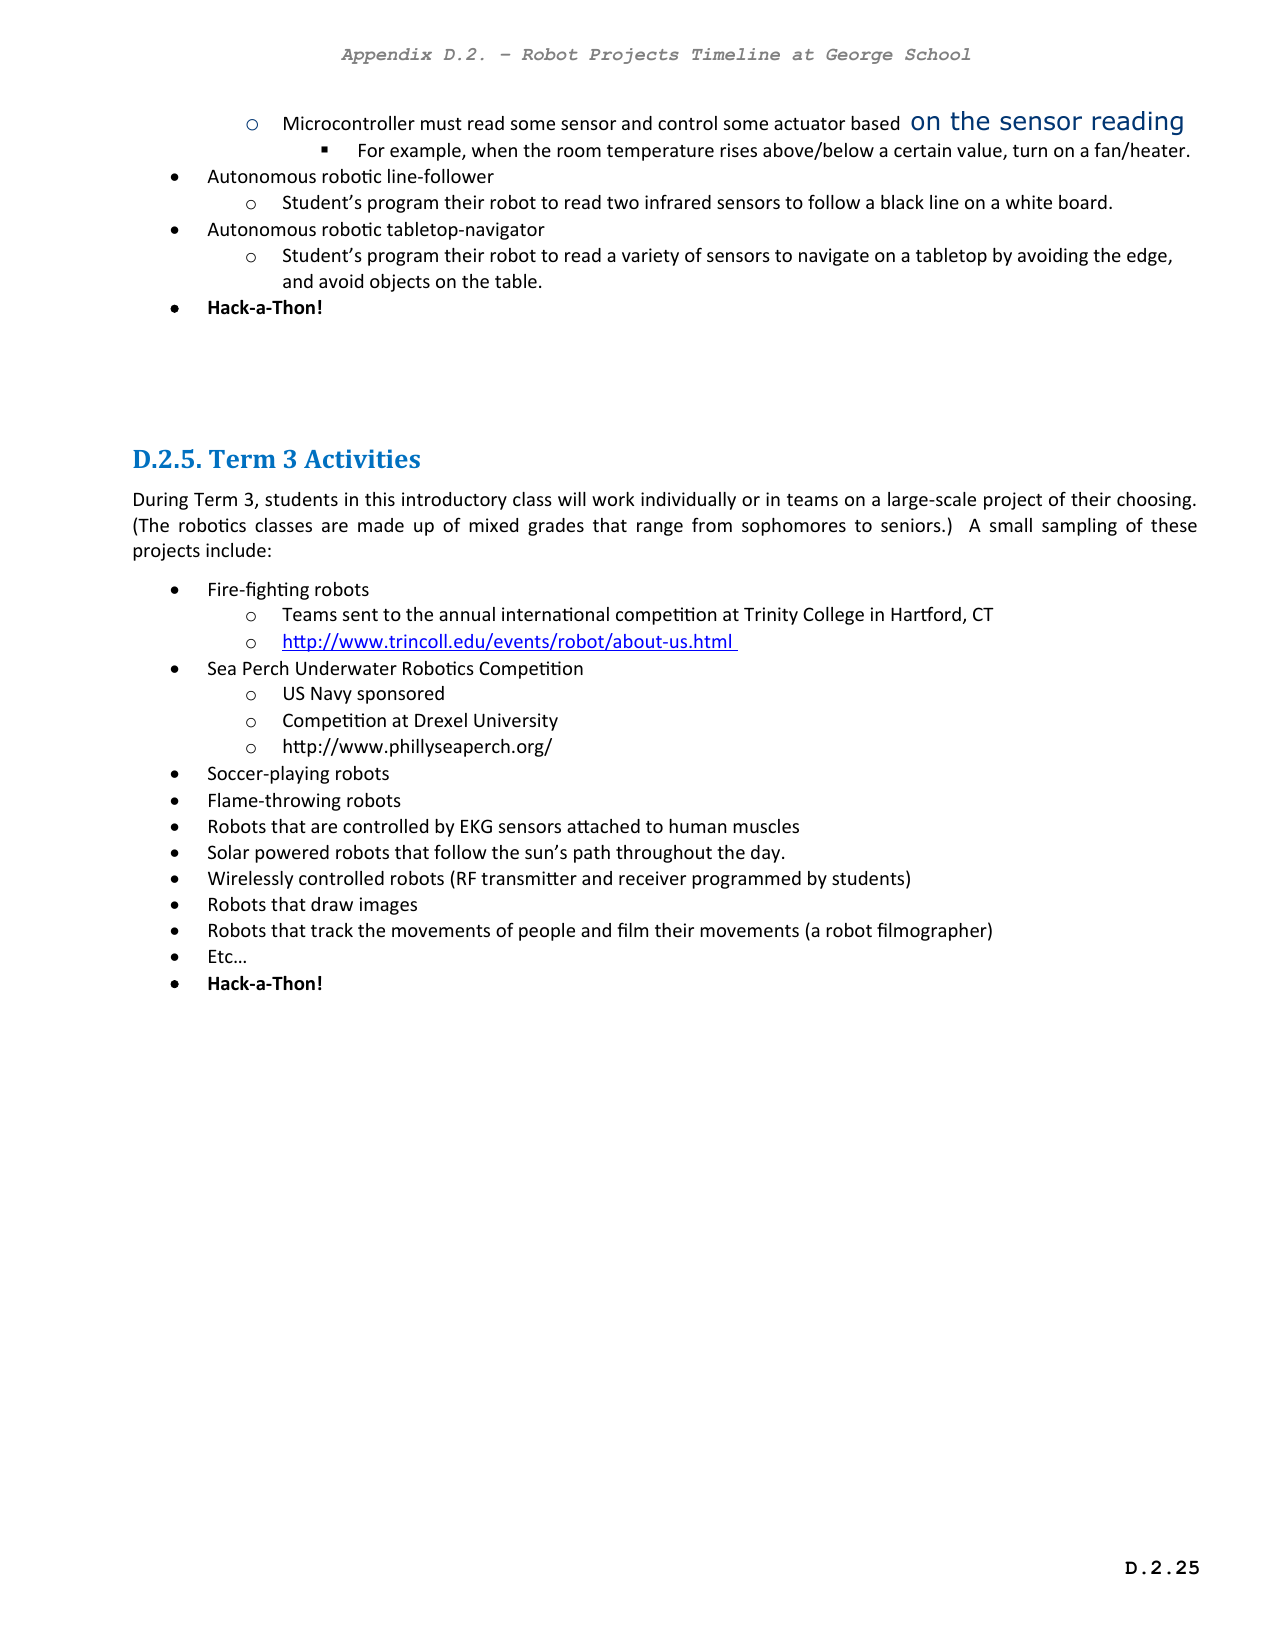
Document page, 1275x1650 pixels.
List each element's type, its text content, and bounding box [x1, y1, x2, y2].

list Soccer-playing robots [169, 760, 1200, 786]
list Robots that track the movements of people and film their movements (a robot filmographer) [169, 917, 1200, 943]
list Competition at Drexel University [244, 707, 1200, 733]
list Robots that draw images [169, 891, 1200, 917]
list US Navy sponsored [244, 681, 1200, 707]
list Solar powered robots that follow the sun’s path throughout the day. [169, 838, 1200, 864]
list http://www.trincoll.edu/events/robot/about-us.html [244, 628, 1200, 654]
list Flame-throwing robots [169, 786, 1200, 812]
list For example, when the room temperature rises above/below a certain value, turn on a fan/heater. [319, 138, 1200, 163]
subtitle D.2.5. Term 3 Activities [132, 442, 1200, 474]
list Autonomous robotic line-follower [169, 163, 1200, 189]
list Student’s program their robot to read a variety of sensors to navigate on a tabletop by avoiding the edge, and avoid objects on the table. [244, 242, 1200, 294]
list Autonomous robotic tabletop-navigator [169, 216, 1200, 242]
list http://www.phillyseaperch.org/ [244, 733, 1200, 760]
list Hack-a-Thon! [169, 294, 1200, 320]
list Student’s program their robot to read two infrared sensors to follow a black line on a white board. [244, 189, 1200, 216]
list Wirelessly controlled robots (RF transmitter and receiver programmed by students) [169, 864, 1200, 891]
list Teams sent to the annual international competition at Trinity College in Hartford, CT [244, 601, 1200, 628]
list Etc… [169, 943, 1200, 969]
list Microcontroller must read some sensor and control some actuator based on the sensor reading [244, 105, 1200, 138]
list Sea Perch Underwater Robotics Competition [169, 654, 1200, 681]
list Fire-fighting robots [169, 575, 1200, 601]
list Hack-a-Thon! [169, 969, 1200, 995]
text During Term 3, students in this introductory class will work individually or in teams on a large-scale project of their choosing. (The robotics classes are made up of mixed grades that range from sophomores to seniors.) A small sampling of these projects include: [132, 487, 1200, 563]
list Robots that are controlled by EKG sensors attached to human muscles [169, 812, 1200, 838]
